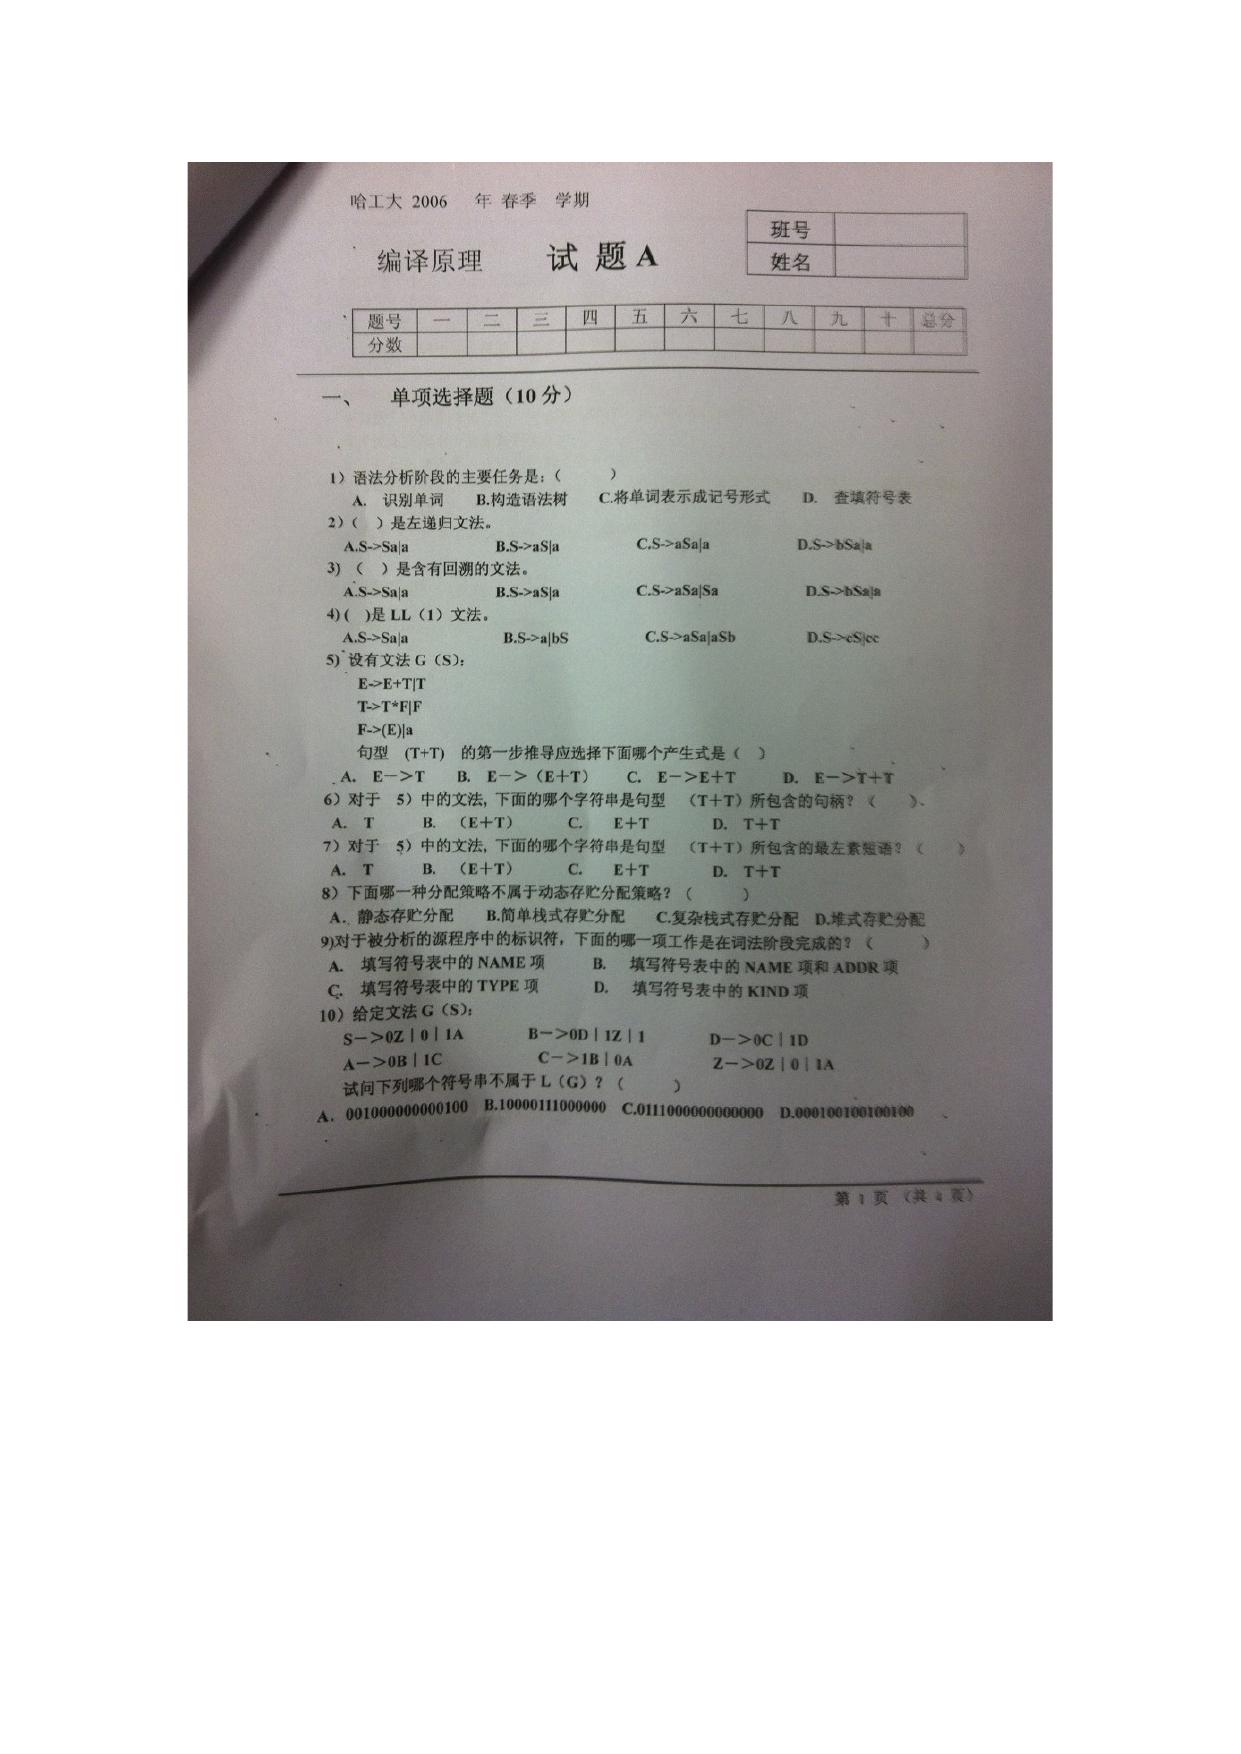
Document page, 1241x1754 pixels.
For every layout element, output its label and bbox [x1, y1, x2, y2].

picture [187, 162, 1053, 1321]
